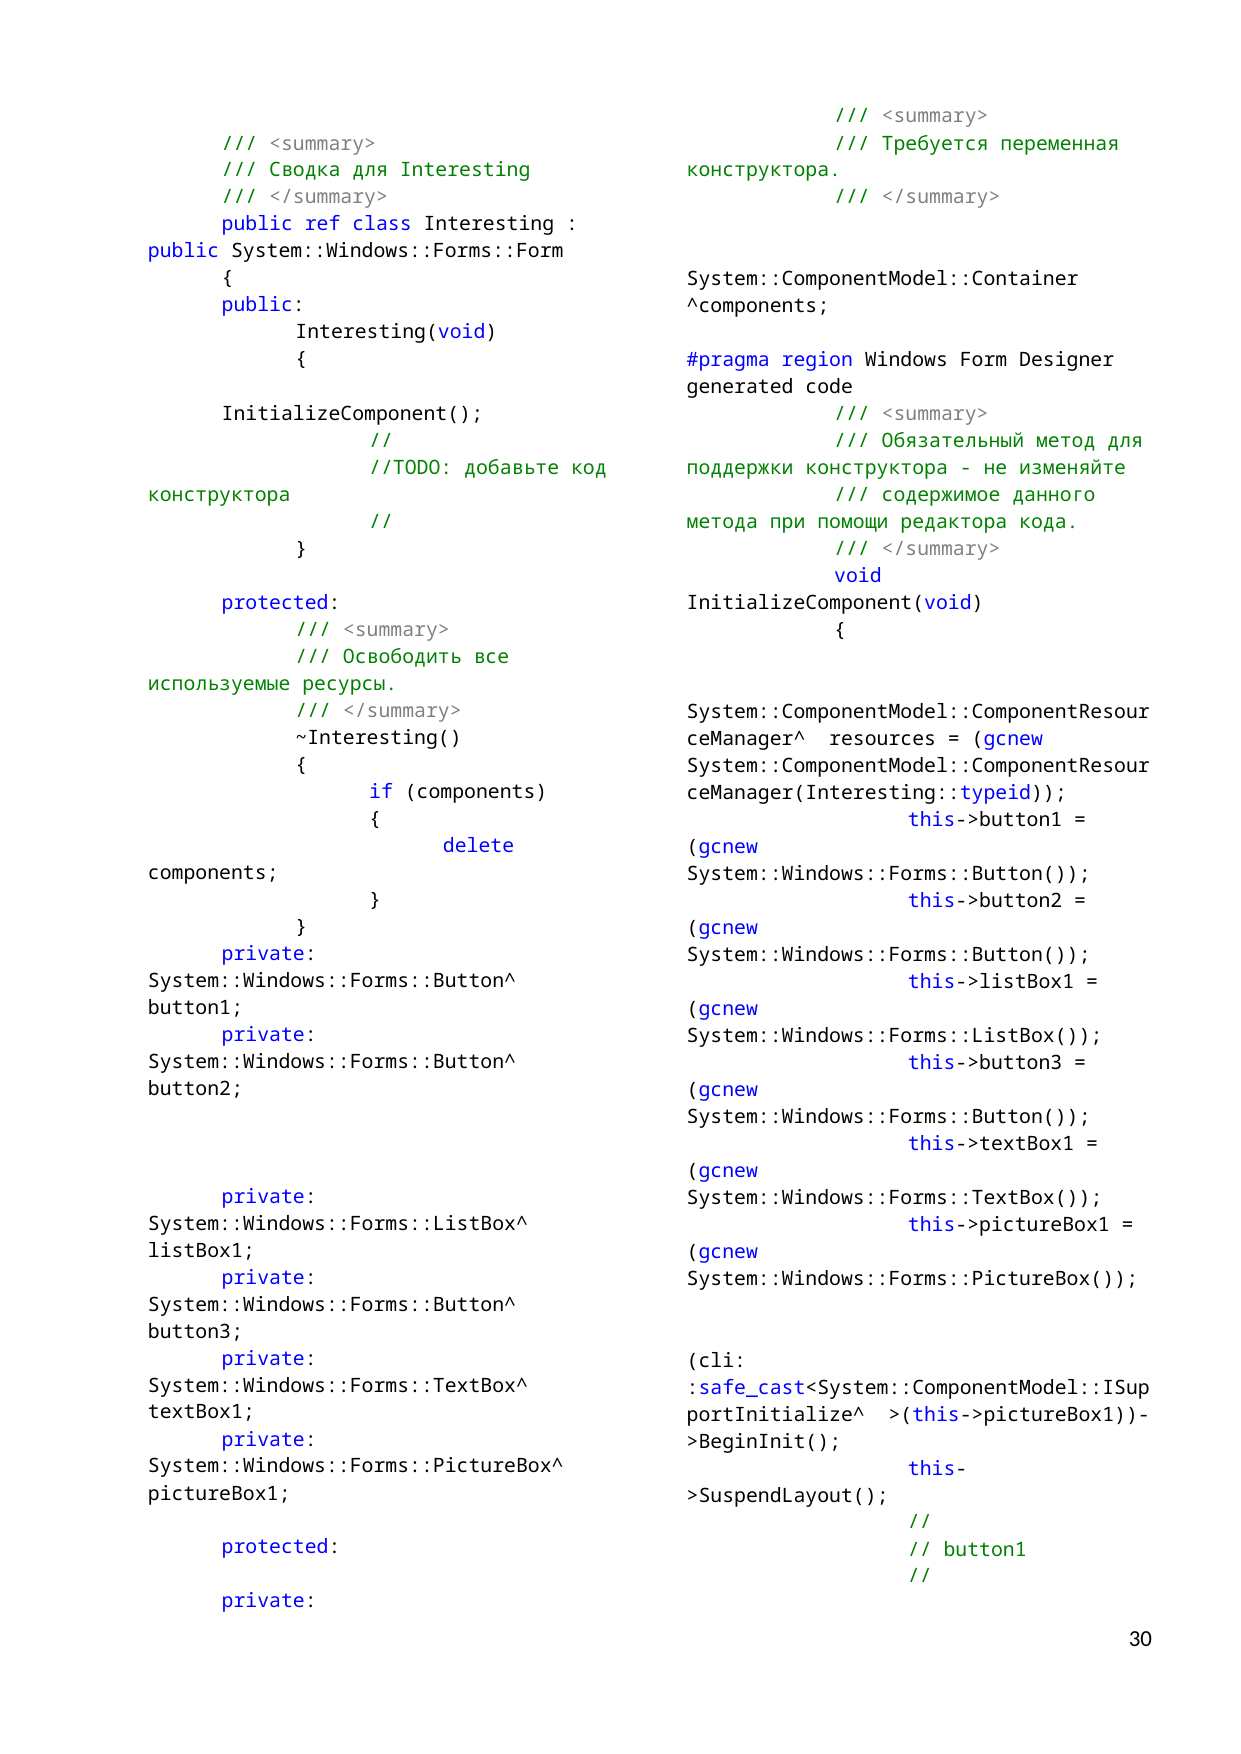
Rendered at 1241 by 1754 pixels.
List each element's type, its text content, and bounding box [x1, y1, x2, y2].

text private: System::Windows::Forms::TextBox^ textBox1; [148, 1344, 613, 1425]
text /// </summary> [686, 534, 1152, 561]
text { [148, 264, 613, 291]
text this->button3 = (gcnew System::Windows::Forms::Button()); [686, 1048, 1152, 1129]
text protected: [148, 1533, 613, 1560]
text if (components) [148, 777, 613, 804]
text /// Требуется переменная конструктора. [686, 129, 1152, 183]
text System::ComponentModel::ComponentResourceManager^ resources = (gcnew System::ComponentModel::ComponentResourceManager(Interesting::typeid)); [686, 642, 1152, 805]
text delete components; [148, 831, 613, 885]
text private: System::Windows::Forms::Button^ button2; [148, 1020, 613, 1101]
text System::ComponentModel::Container ^components; [686, 210, 1152, 319]
text /// Сводка для Interesting [148, 156, 613, 183]
text /// <summary> [148, 615, 613, 642]
text private: System::Windows::Forms::PictureBox^ pictureBox1; [148, 1425, 613, 1506]
text { [686, 615, 1152, 642]
text (cli::safe_cast<System::ComponentModel::ISupportInitialize^ >(this->pictureBox1))->BeginInit(); [686, 1291, 1152, 1454]
text //TODO: добавьте код конструктора [148, 453, 613, 507]
text // [148, 427, 613, 453]
text ~Interesting() [148, 723, 613, 750]
text /// <summary> [148, 129, 613, 156]
text private: System::Windows::Forms::Button^ button3; [148, 1263, 613, 1344]
text { [148, 750, 613, 777]
text this->button2 = (gcnew System::Windows::Forms::Button()); [686, 886, 1152, 967]
text this->pictureBox1 = (gcnew System::Windows::Forms::PictureBox()); [686, 1210, 1152, 1291]
text private: [148, 1587, 613, 1614]
text // [686, 1562, 1152, 1589]
text protected: [148, 588, 613, 615]
text void InitializeComponent(void) [686, 561, 1152, 615]
text this->SuspendLayout(); [686, 1454, 1152, 1508]
text #pragma region Windows Form Designer generated code [686, 346, 1152, 399]
text public ref class Interesting : public System::Windows::Forms::Form [148, 210, 613, 264]
text /// <summary> [686, 399, 1152, 427]
text private: System::Windows::Forms::Button^ button1; [148, 939, 613, 1020]
text this->listBox1 = (gcnew System::Windows::Forms::ListBox()); [686, 967, 1152, 1048]
text this->button1 = (gcnew System::Windows::Forms::Button()); [686, 805, 1152, 886]
text { [148, 344, 613, 372]
text // [686, 1508, 1152, 1535]
text /// Освободить все используемые ресурсы. [148, 642, 613, 696]
text // [148, 507, 613, 534]
text private: System::Windows::Forms::ListBox^ listBox1; [148, 1182, 613, 1263]
text } [148, 912, 613, 939]
text { [148, 804, 613, 831]
text Interesting(void) [148, 318, 613, 344]
text /// </summary> [148, 696, 613, 723]
text InitializeComponent(); [148, 372, 613, 427]
text this->textBox1 = (gcnew System::Windows::Forms::TextBox()); [686, 1129, 1152, 1210]
text /// <summary> [686, 102, 1152, 129]
text public: [148, 291, 613, 318]
text } [148, 534, 613, 561]
text /// содержимое данного метода при помощи редактора кода. [686, 481, 1152, 534]
text /// </summary> [148, 183, 613, 210]
text } [148, 885, 613, 912]
text /// </summary> [686, 183, 1152, 210]
text /// Обязательный метод для поддержки конструктора - не изменяйте [686, 427, 1152, 481]
text // button1 [686, 1535, 1152, 1562]
